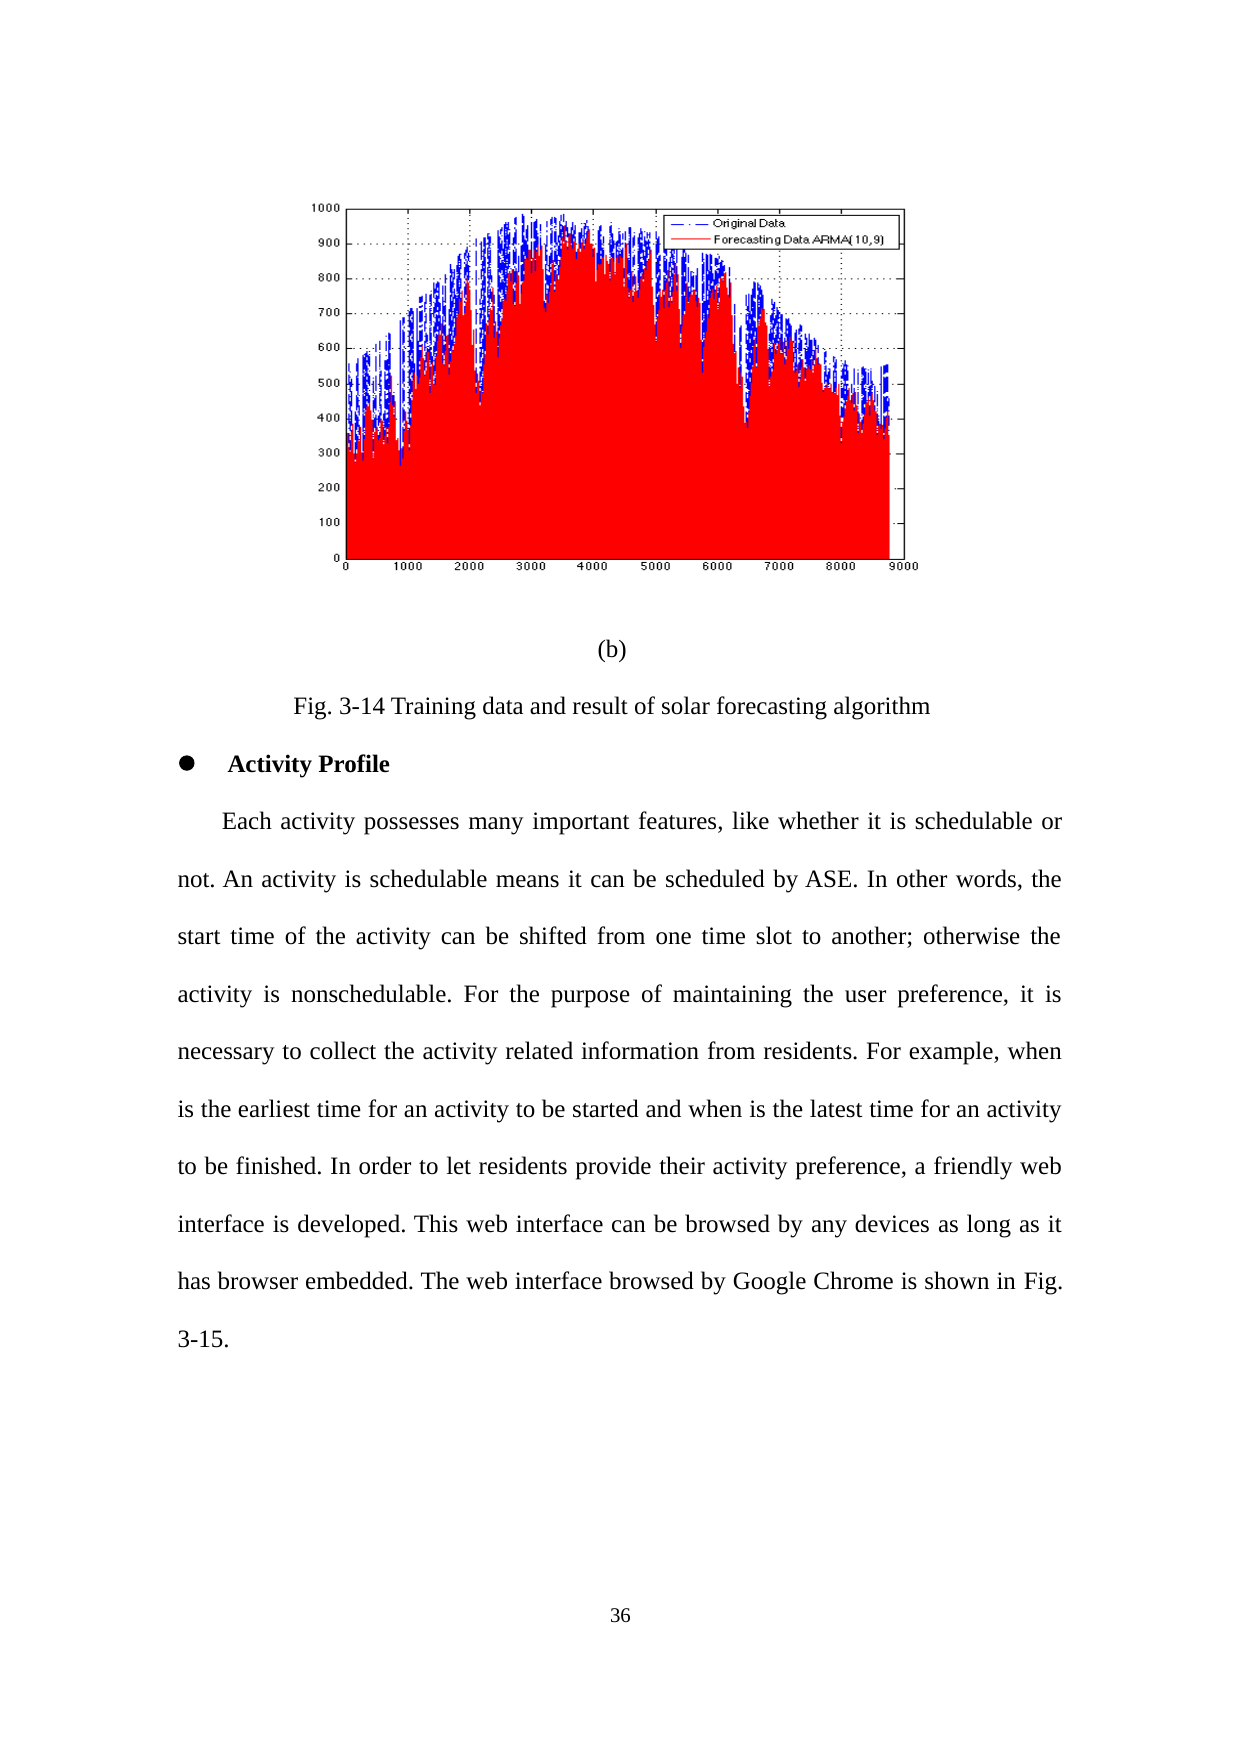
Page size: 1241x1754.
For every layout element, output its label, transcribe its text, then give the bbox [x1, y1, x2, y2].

table_cell [166, 177, 1058, 634]
picture [252, 177, 972, 606]
list Activity Profile [177, 749, 1063, 777]
table_cell (b) [166, 634, 1058, 691]
